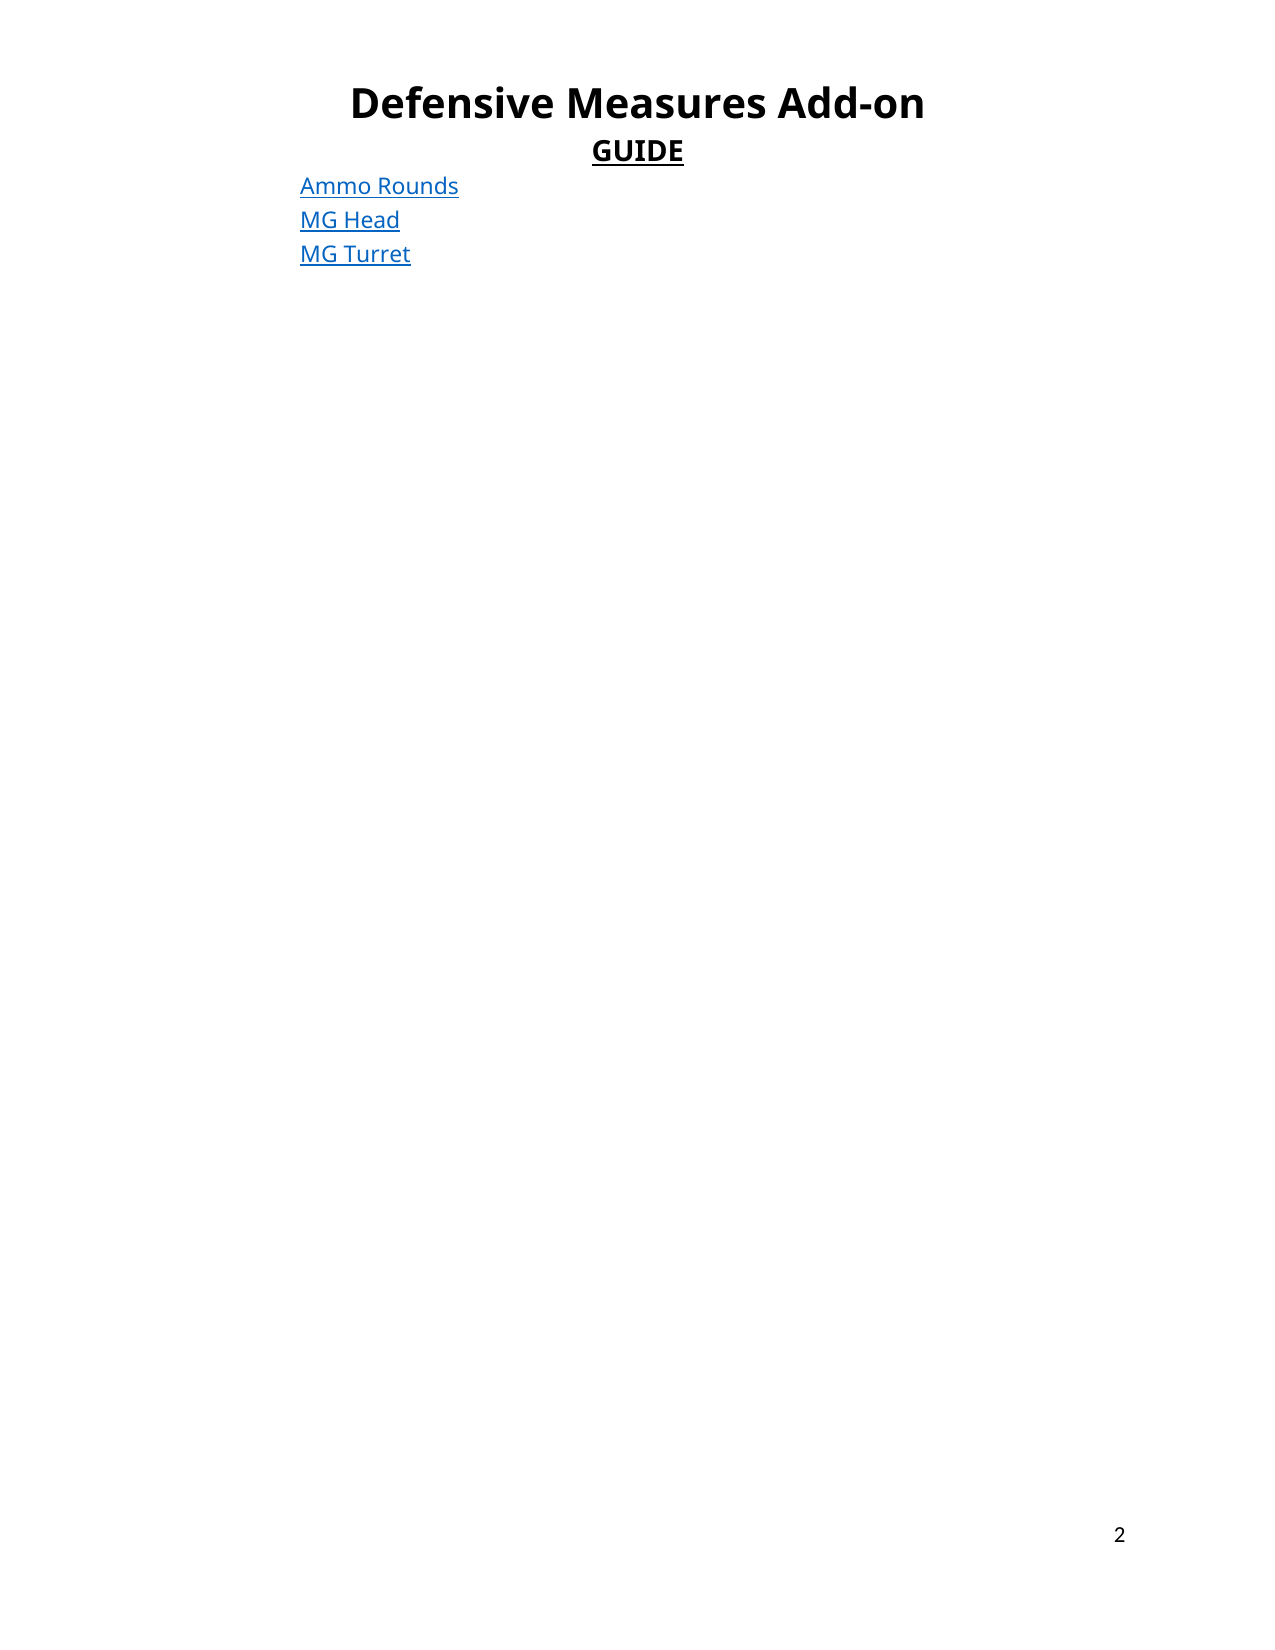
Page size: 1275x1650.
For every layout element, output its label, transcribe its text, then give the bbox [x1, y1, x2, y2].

text MG Turret [150, 238, 1125, 269]
text Ammo Rounds [150, 170, 1125, 201]
text MG Head [150, 204, 1125, 235]
